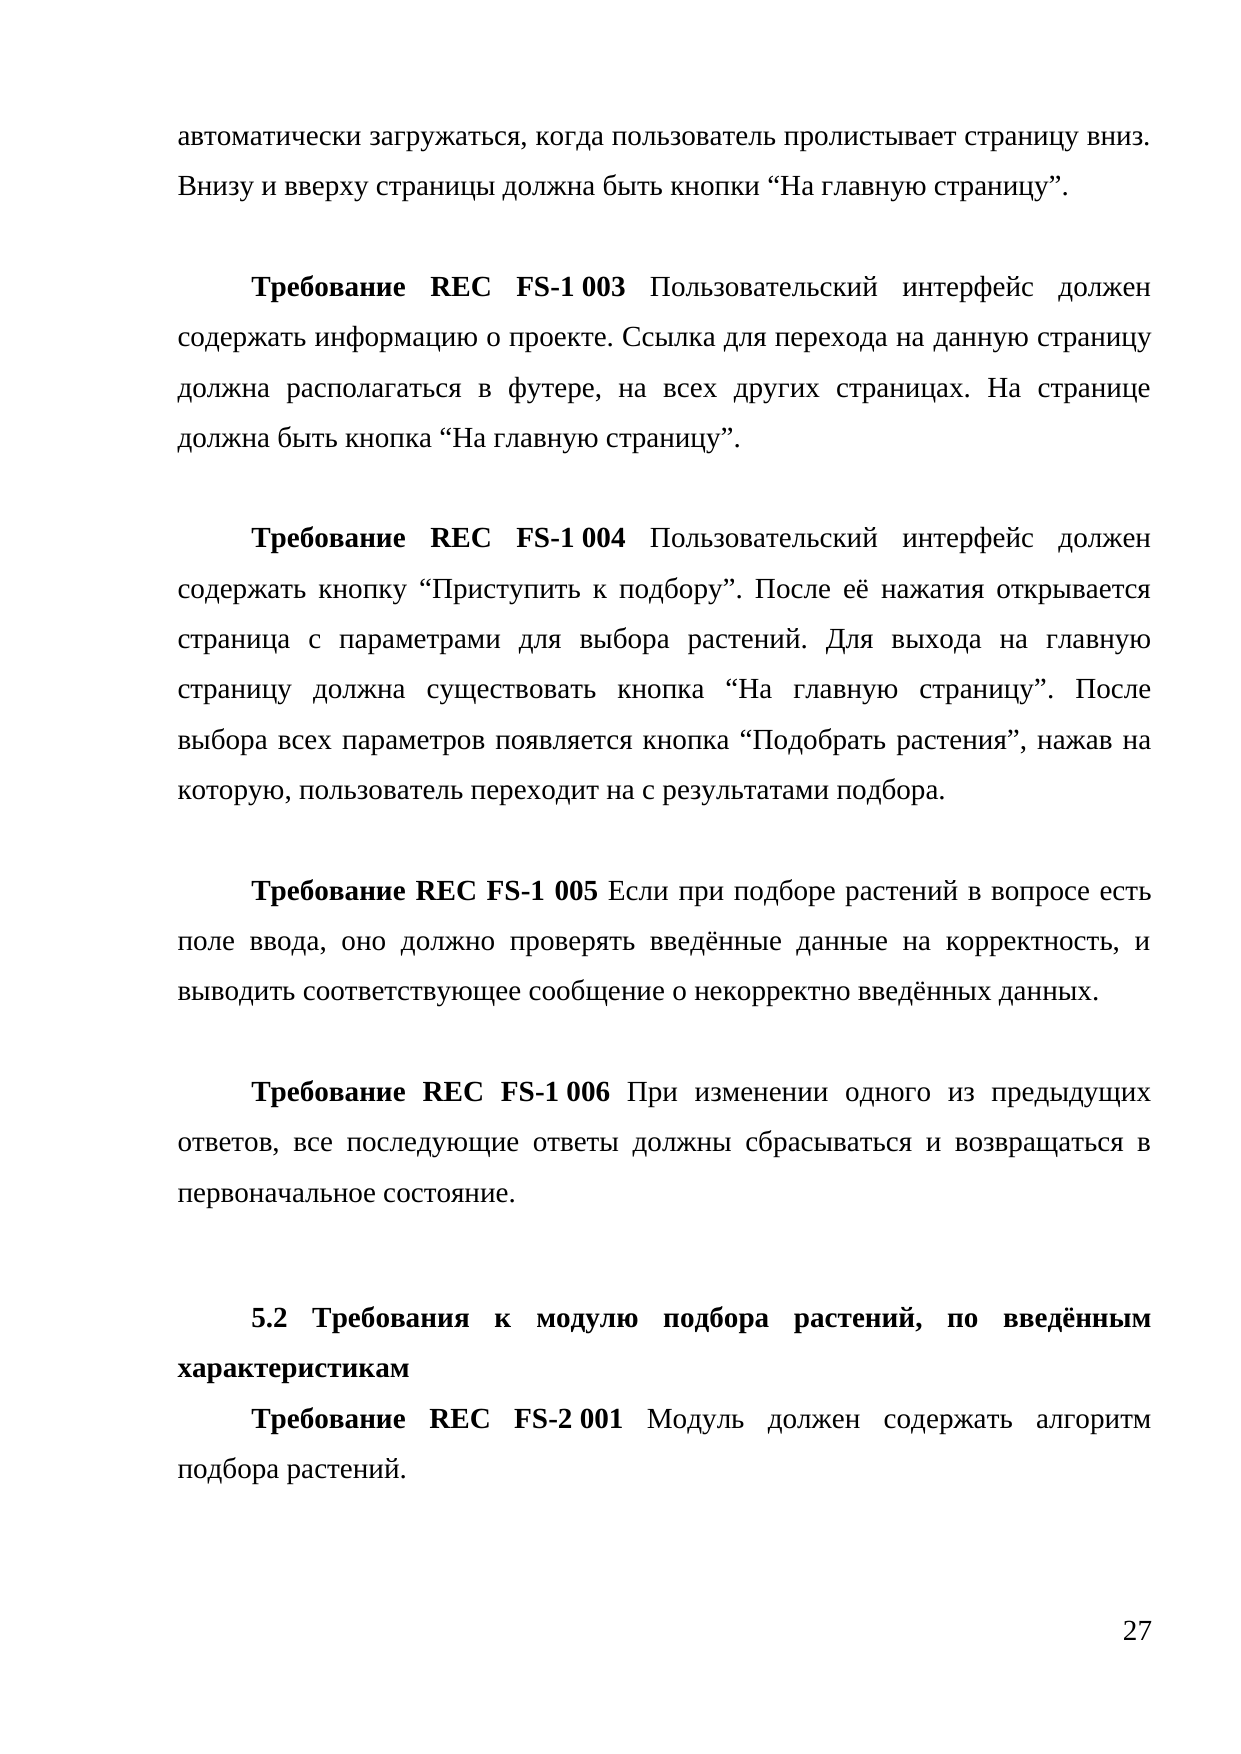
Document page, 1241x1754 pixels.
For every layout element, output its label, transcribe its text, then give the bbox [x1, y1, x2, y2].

text Требование REC FS-1 004 Пользовательский интерфейс должен содержать кнопку “Приступить к подбору”. После её нажатия открывается страница с параметрами для выбора растений. Для выхода на главную страницу должна существовать кнопка “На главную страницу”. После выбора всех параметров появляется кнопка “Подобрать растения”, нажав на которую, пользователь переходит на с результатами подбора. [177, 521, 1152, 806]
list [177, 118, 1152, 202]
list Требование REC FS-1 003 Пользовательский интерфейс должен содержать информацию о проекте. Ссылка для перехода на данную страницу должна располагаться в футере, на всех других страницах. На странице должна быть кнопка “На главную страницу”. [177, 269, 1152, 453]
subtitle 5.2 Требования к модулю подбора растений, по введённым характеристикам [177, 1300, 1152, 1384]
text Требование REC FS-1 006 При изменении одного из предыдущих ответов, все последующие ответы должны сбрасываться и возвращаться в первоначальное состояние. [177, 1074, 1152, 1208]
list Требование REC FS-2 001 Модуль должен содержать алгоритм подбора растений. [177, 1401, 1152, 1485]
text Требование REC FS-1 005 Если при подборе растений в вопросе есть поле ввода, оно должно проверять введённые данные на корректность, и выводить соответствующее сообщение о некорректно введённых данных. [177, 873, 1152, 1007]
